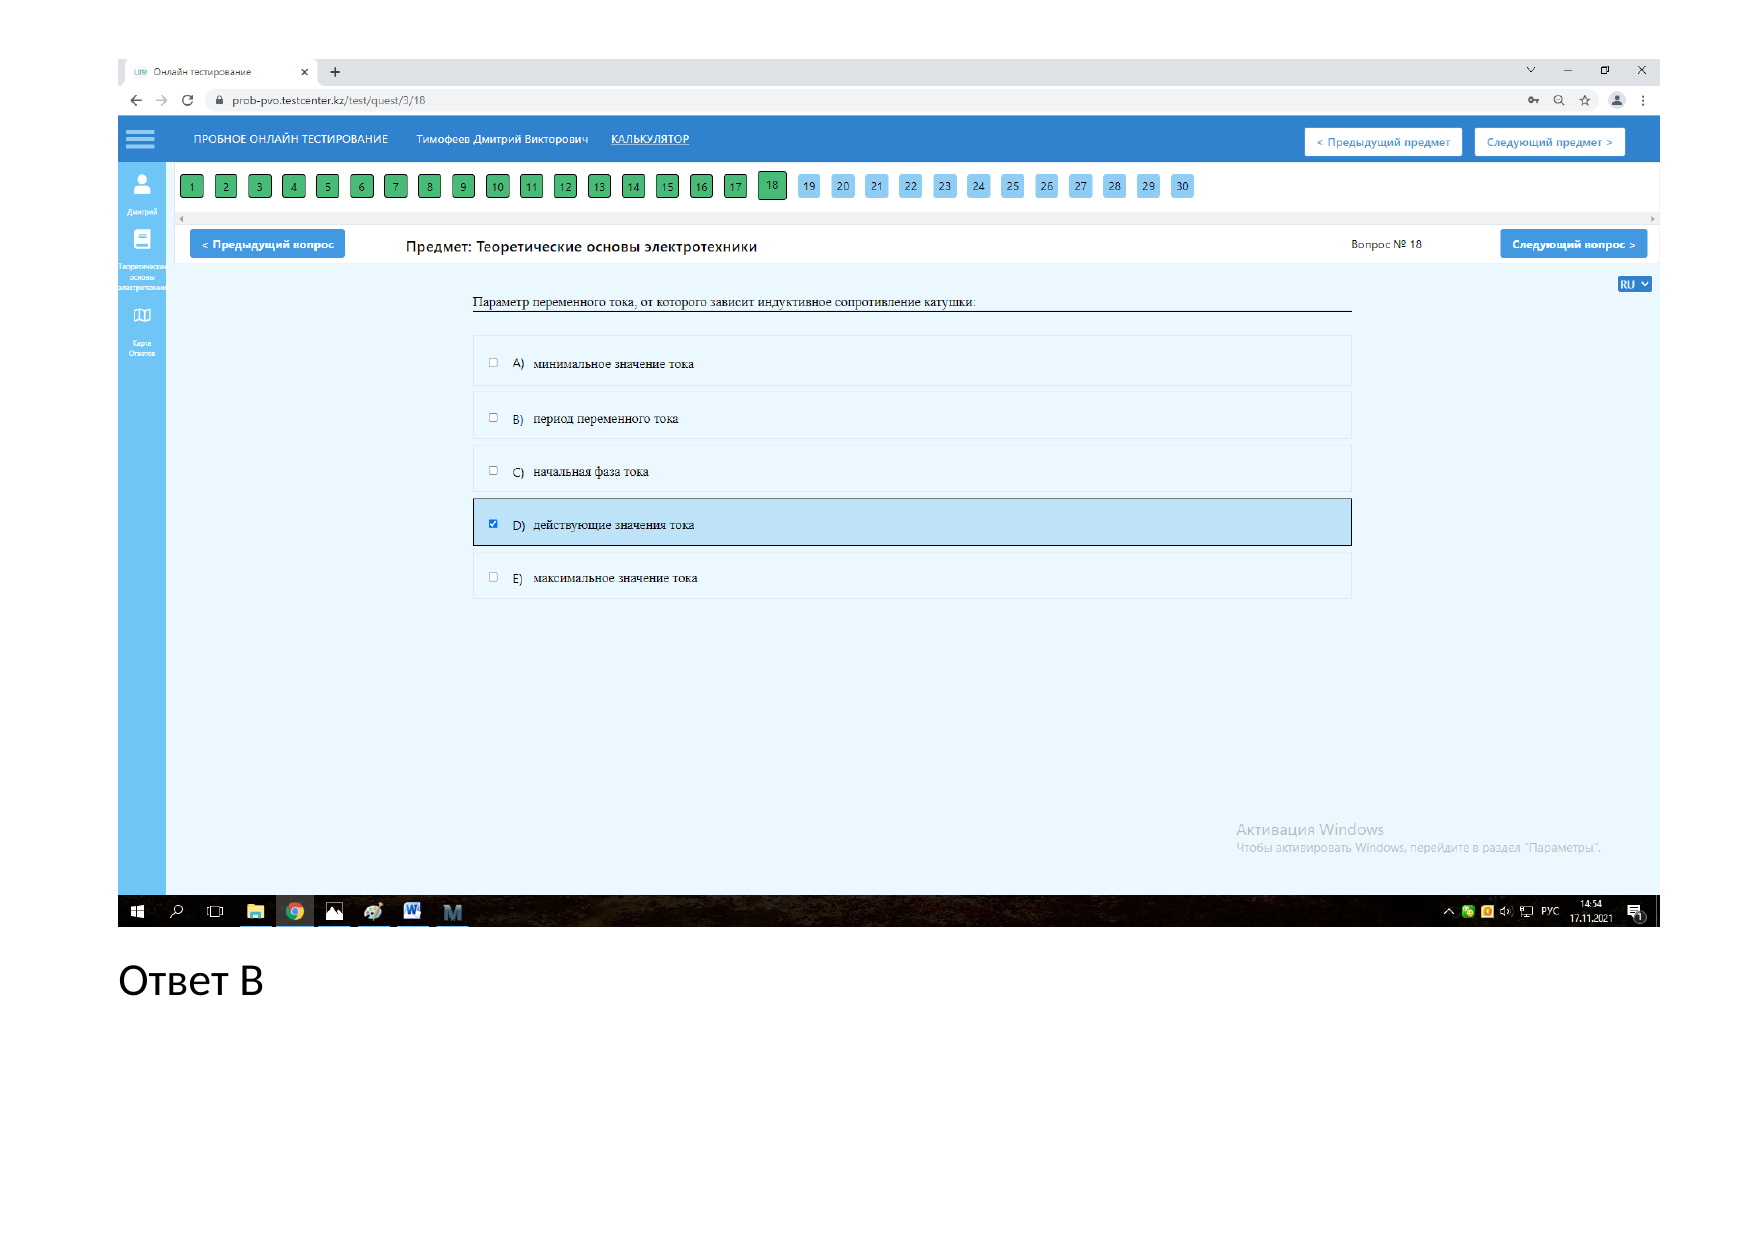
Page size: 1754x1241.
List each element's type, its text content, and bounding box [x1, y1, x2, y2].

picture [118, 59, 1660, 927]
text Ответ B [118, 951, 1695, 1007]
